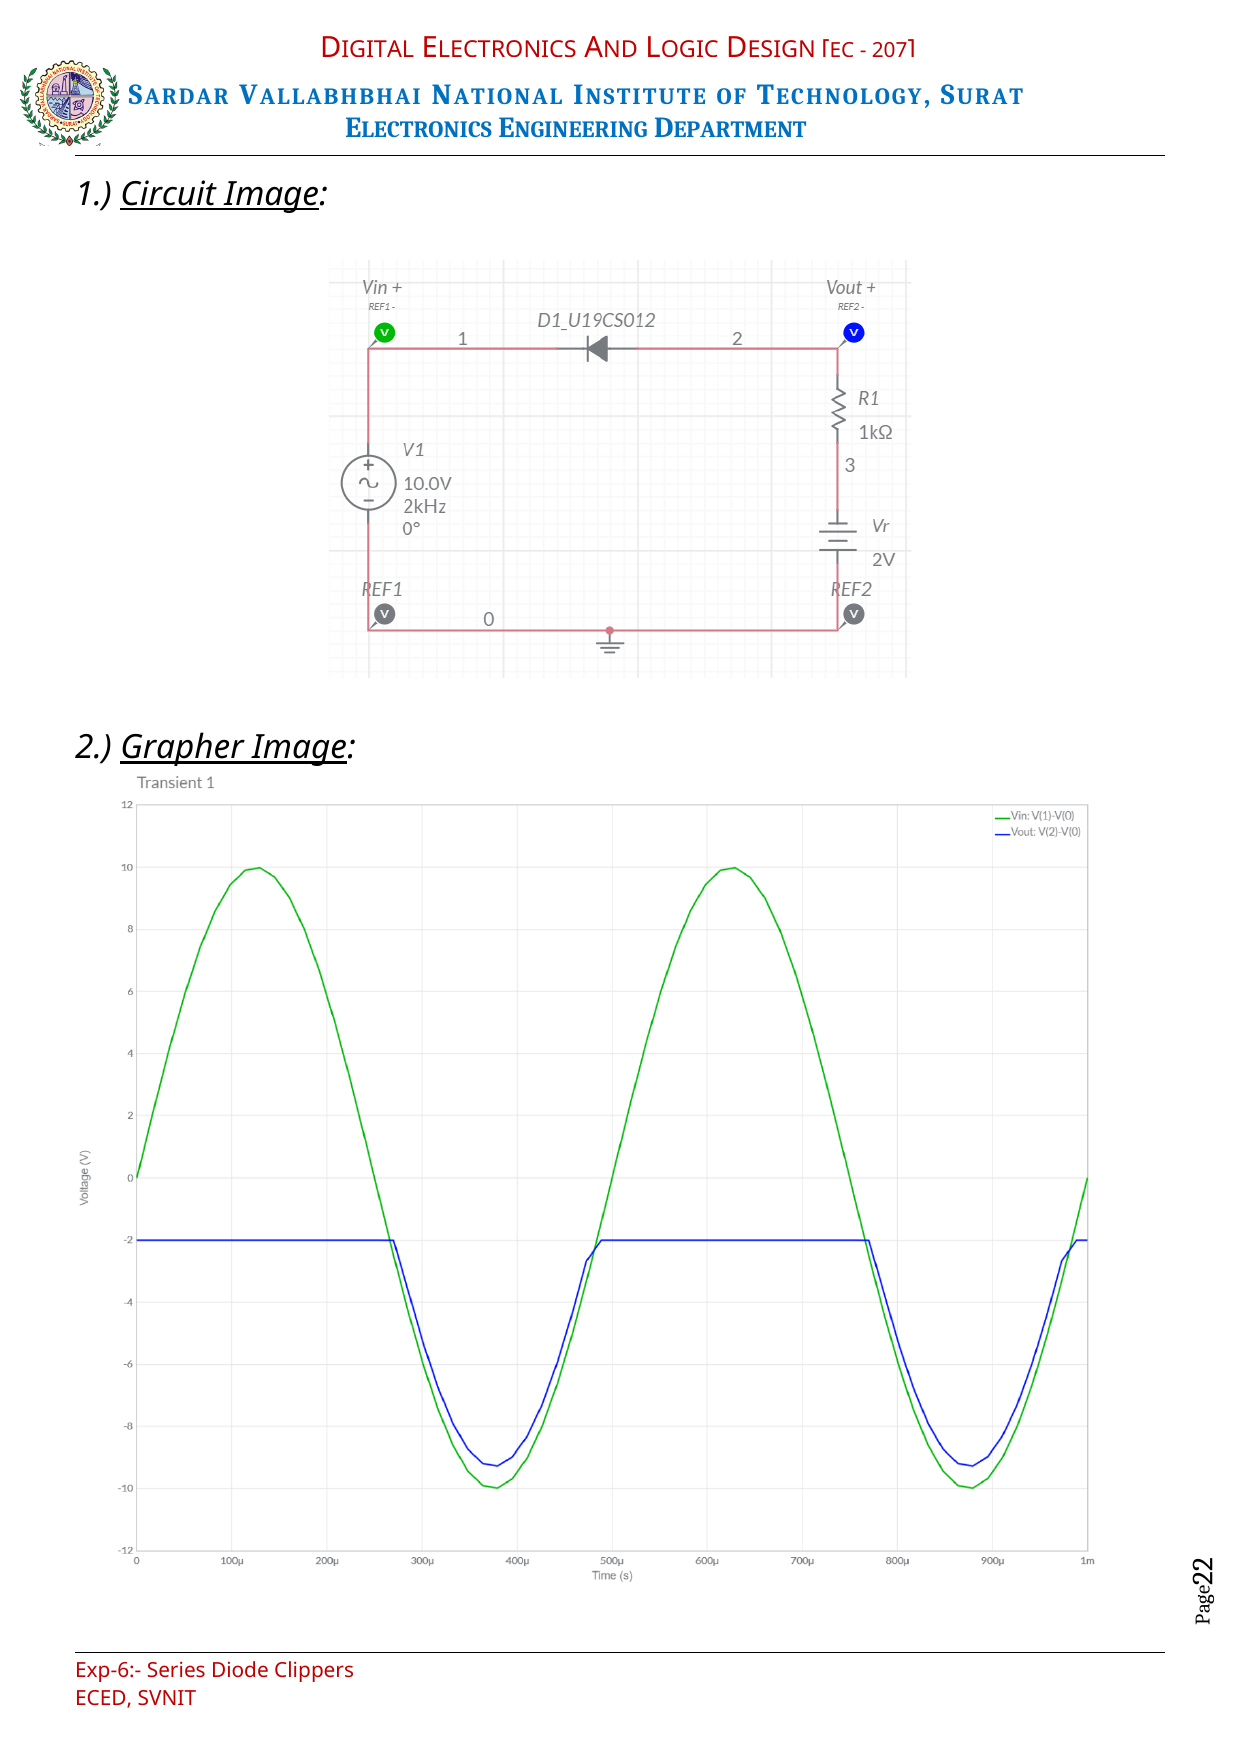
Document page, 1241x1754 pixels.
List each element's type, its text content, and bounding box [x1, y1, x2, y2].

picture [19, 60, 120, 146]
text 2.) Grapher Image: [75, 723, 1165, 768]
picture [75, 768, 1099, 1588]
text 1.) Circuit Image: [75, 169, 1165, 215]
picture [328, 260, 912, 678]
